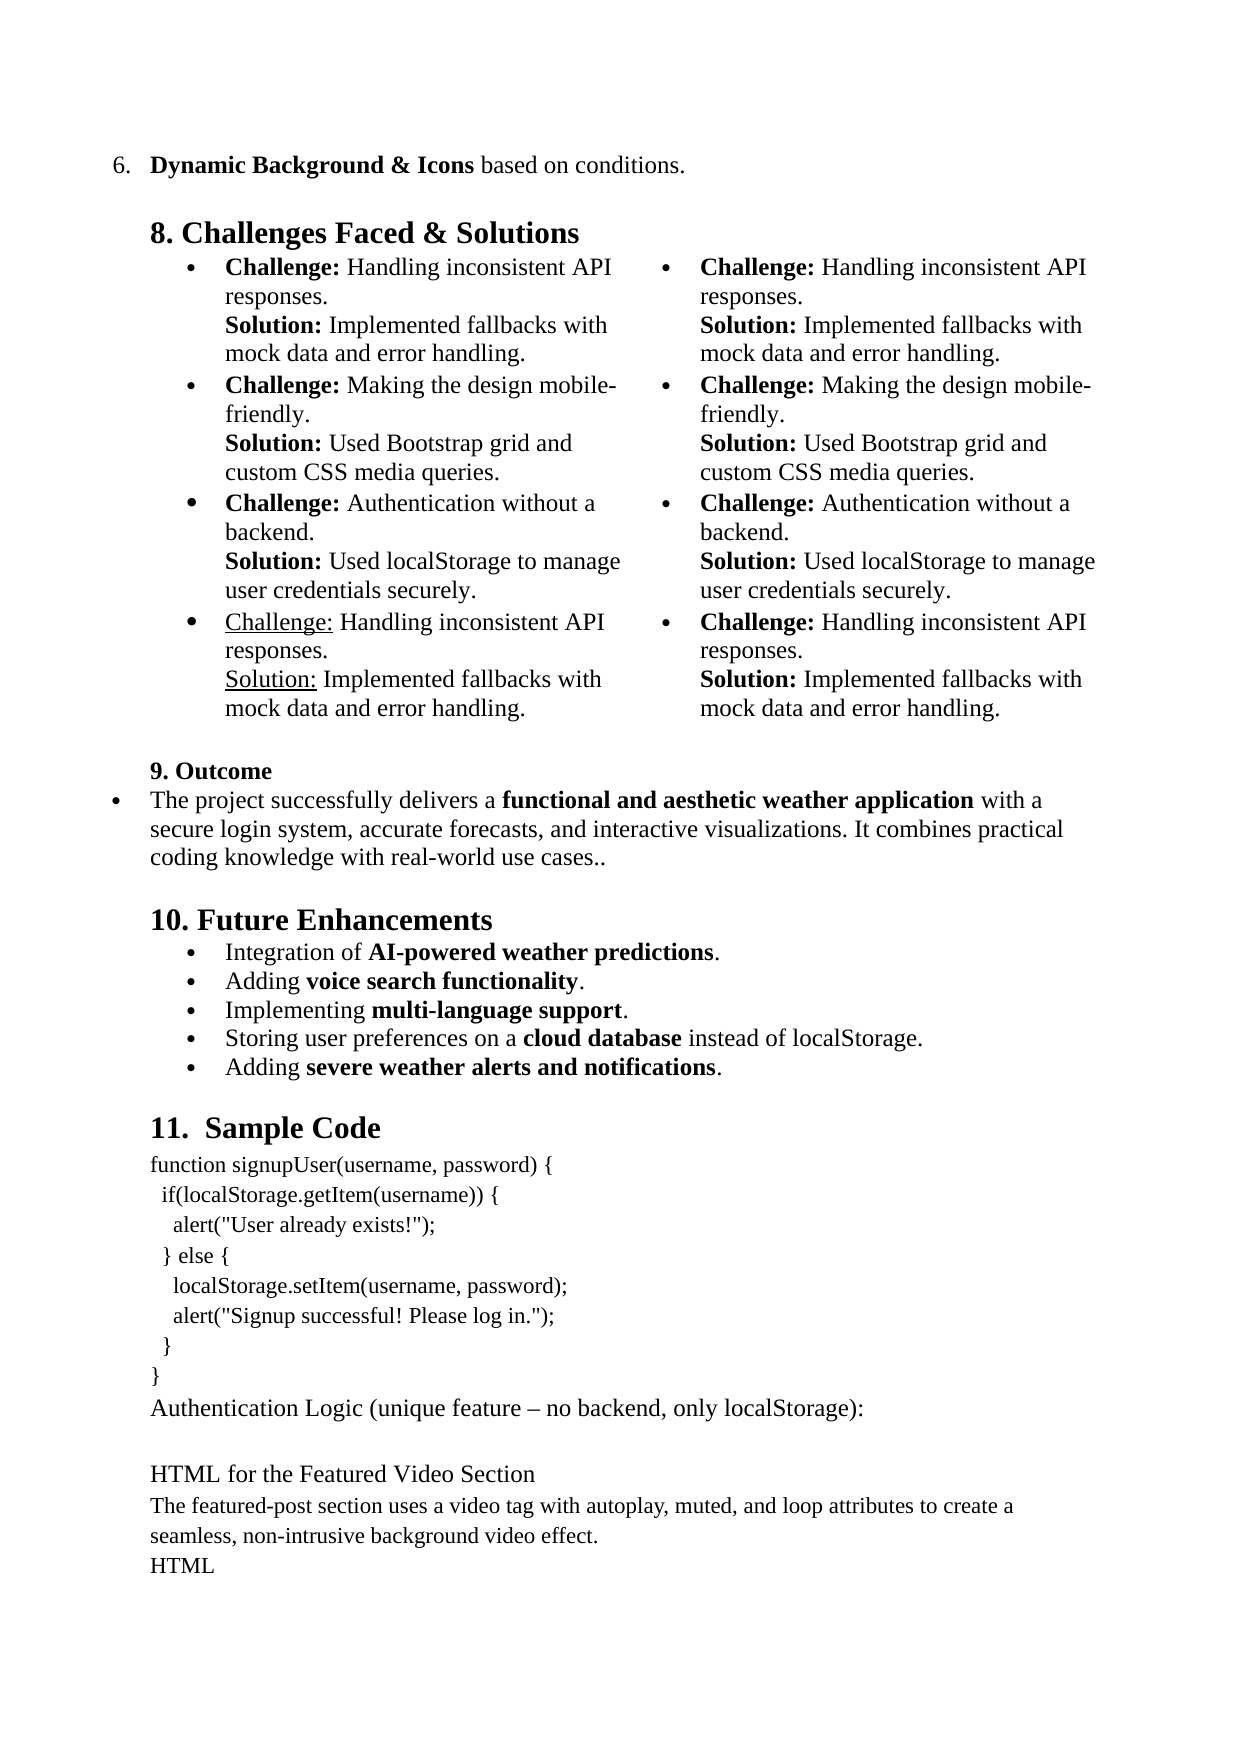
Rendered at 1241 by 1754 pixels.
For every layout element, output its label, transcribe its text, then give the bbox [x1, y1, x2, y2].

text HTML [150, 1553, 1090, 1579]
text } Authentication Logic (unique feature – no backend, only localStorage): HTML for the Featured Video Section [150, 1362, 1090, 1488]
table_cell Challenge: Handling inconsistent API responses. Solution: Implemented fallbacks with mock data and error handling. [623, 605, 1098, 723]
list Adding severe weather alerts and notifications. [187, 1052, 1090, 1081]
table_header Challenge: Handling inconsistent API responses. Solution: Implemented fallbacks with mock data and error handling. [623, 251, 1098, 369]
text alert("User already exists!"); [150, 1211, 1090, 1238]
table_header Challenge: Handling inconsistent API responses. Solution: Implemented fallbacks with mock data and error handling. [149, 251, 623, 369]
table_cell Challenge: Authentication without a backend. Solution: Used localStorage to manage user credentials securely. [623, 487, 1098, 605]
subtitle 8. Challenges Faced & Solutions [150, 215, 1090, 251]
text alert("Signup successful! Please log in."); [150, 1302, 1090, 1328]
list Adding voice search functionality. [187, 966, 1090, 995]
text The featured-post section uses a video tag with autoplay, muted, and loop attributes to create a seamless, non-intrusive background video effect. [150, 1492, 1090, 1549]
text } [150, 1332, 1090, 1359]
list Storing user preferences on a cloud database instead of localStorage. [187, 1023, 1090, 1052]
subtitle 10. Future Enhancements [150, 901, 1090, 937]
subtitle 9. Outcome [150, 756, 1090, 785]
table_cell Challenge: Handling inconsistent API responses. Solution: Implemented fallbacks with mock data and error handling. [149, 605, 623, 723]
list Implementing multi-language support. [187, 995, 1090, 1023]
text 11. Sample Code [150, 1110, 1090, 1146]
text function signupUser(username, password) { [150, 1151, 1090, 1177]
list Integration of AI-powered weather predictions. [187, 937, 1090, 966]
text localStorage.setItem(username, password); [150, 1272, 1090, 1298]
table_cell Challenge: Making the design mobile-friendly. Solution: Used Bootstrap grid and custom CSS media queries. [149, 369, 623, 487]
table_cell Challenge: Authentication without a backend. Solution: Used localStorage to manage user credentials securely. [149, 487, 623, 605]
list Dynamic Background & Icons based on conditions. [112, 150, 1090, 179]
text } else { [150, 1242, 1090, 1268]
text if(localStorage.getItem(username)) { [150, 1181, 1090, 1208]
table_cell Challenge: Making the design mobile-friendly. Solution: Used Bootstrap grid and custom CSS media queries. [623, 369, 1098, 487]
list The project successfully delivers a functional and aesthetic weather application with a secure login system, accurate forecasts, and interactive visualizations. It combines practical coding knowledge with real-world use cases.. [112, 785, 1090, 871]
